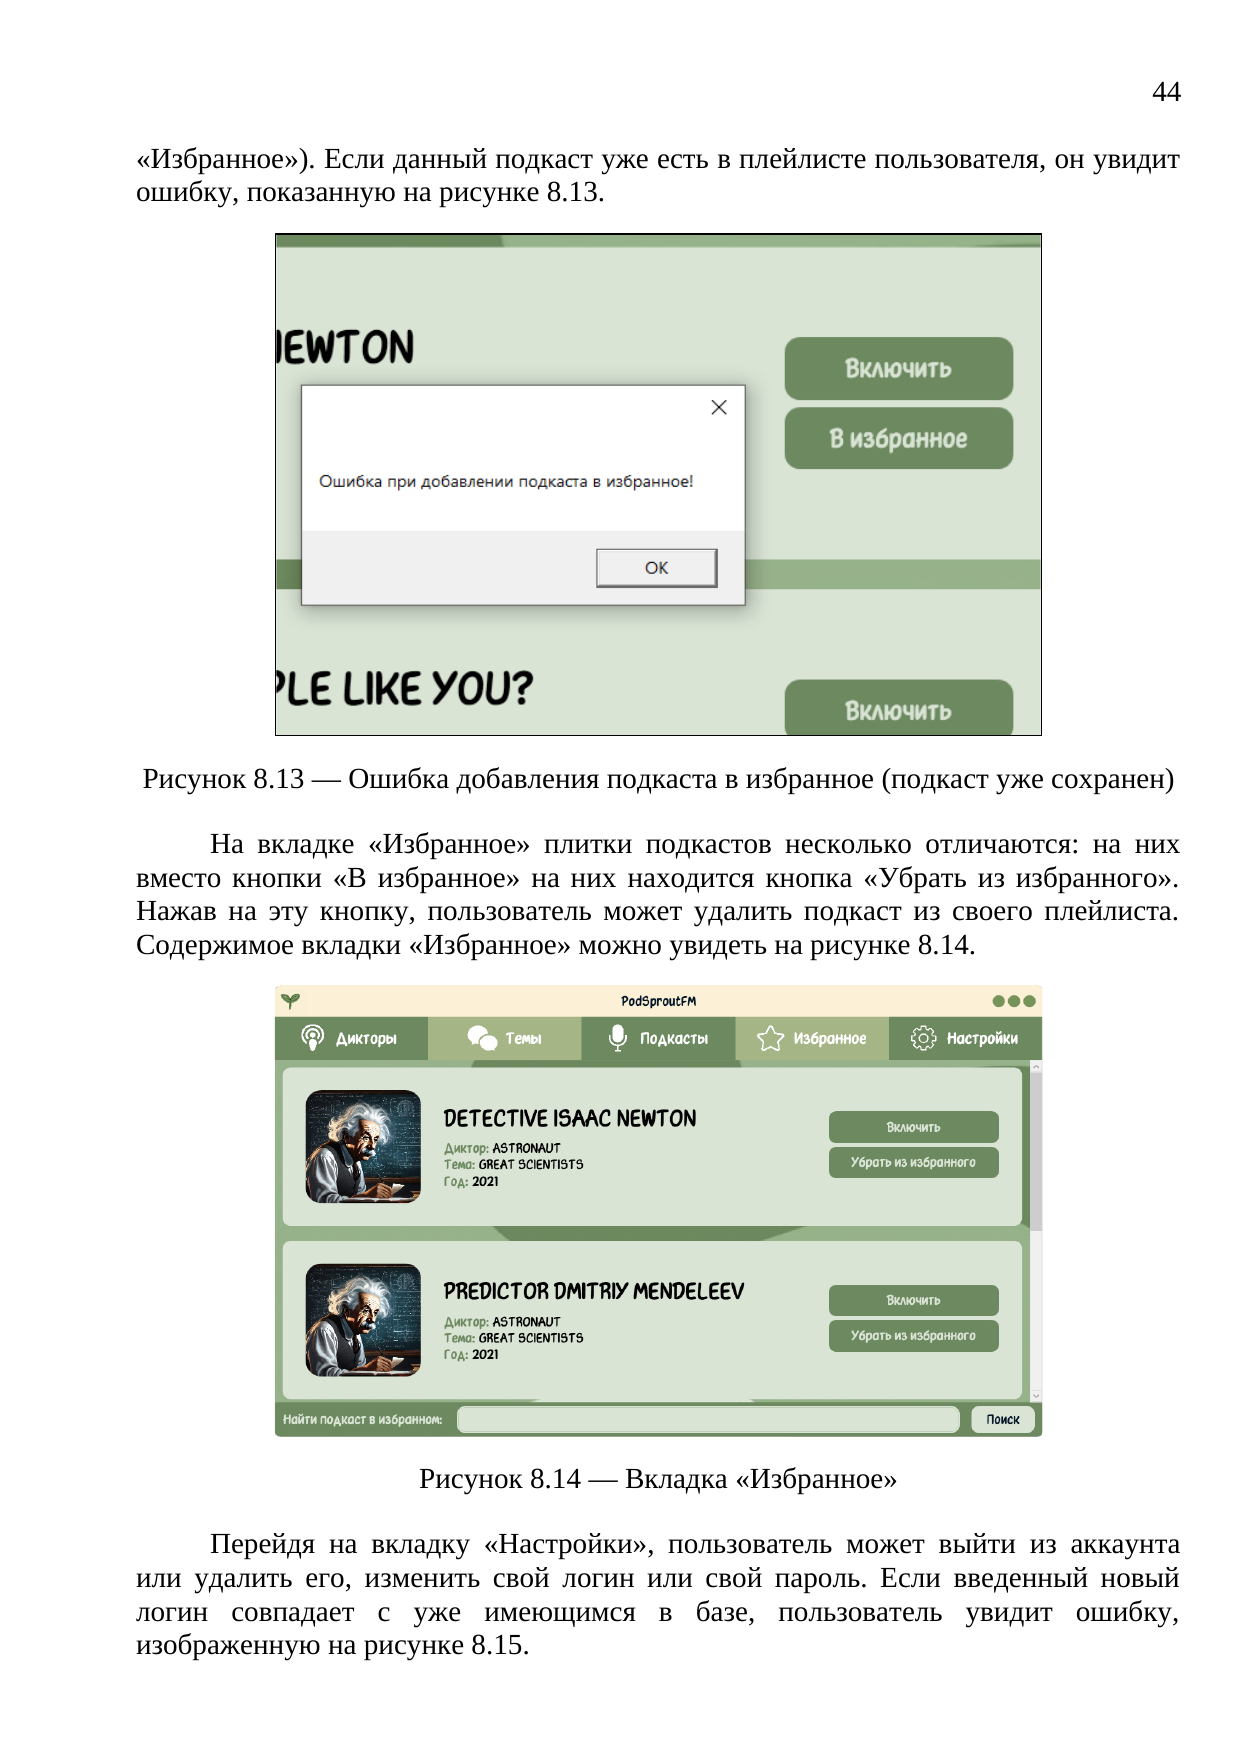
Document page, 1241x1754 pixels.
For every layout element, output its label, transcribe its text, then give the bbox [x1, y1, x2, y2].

text Рисунок 8.14 — Вкладка «Избранное» [136, 1461, 1181, 1495]
text На вкладке «Избранное» плитки подкастов несколько отличаются: на них вместо кнопки «В избранное» на них находится кнопка «Убрать из избранного». Нажав на эту кнопку, пользователь может удалить подкаст из своего плейлиста. Содержимое вкладки «Избранное» можно увидеть на рисунке 8.14. [136, 826, 1181, 961]
picture [276, 235, 1041, 735]
text Перейдя на вкладку «Настройки», пользователь может выйти из аккаунта или удалить его, изменить свой логин или свой пароль. Если введенный новый логин совпадает с уже имеющимся в базе, пользователь увидит ошибку, изображенную на рисунке 8.15. [136, 1527, 1181, 1661]
picture [274, 985, 1043, 1437]
text Рисунок 8.13 — Ошибка добавления подкаста в избранное (подкаст уже сохранен) [136, 761, 1181, 795]
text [136, 141, 1181, 208]
